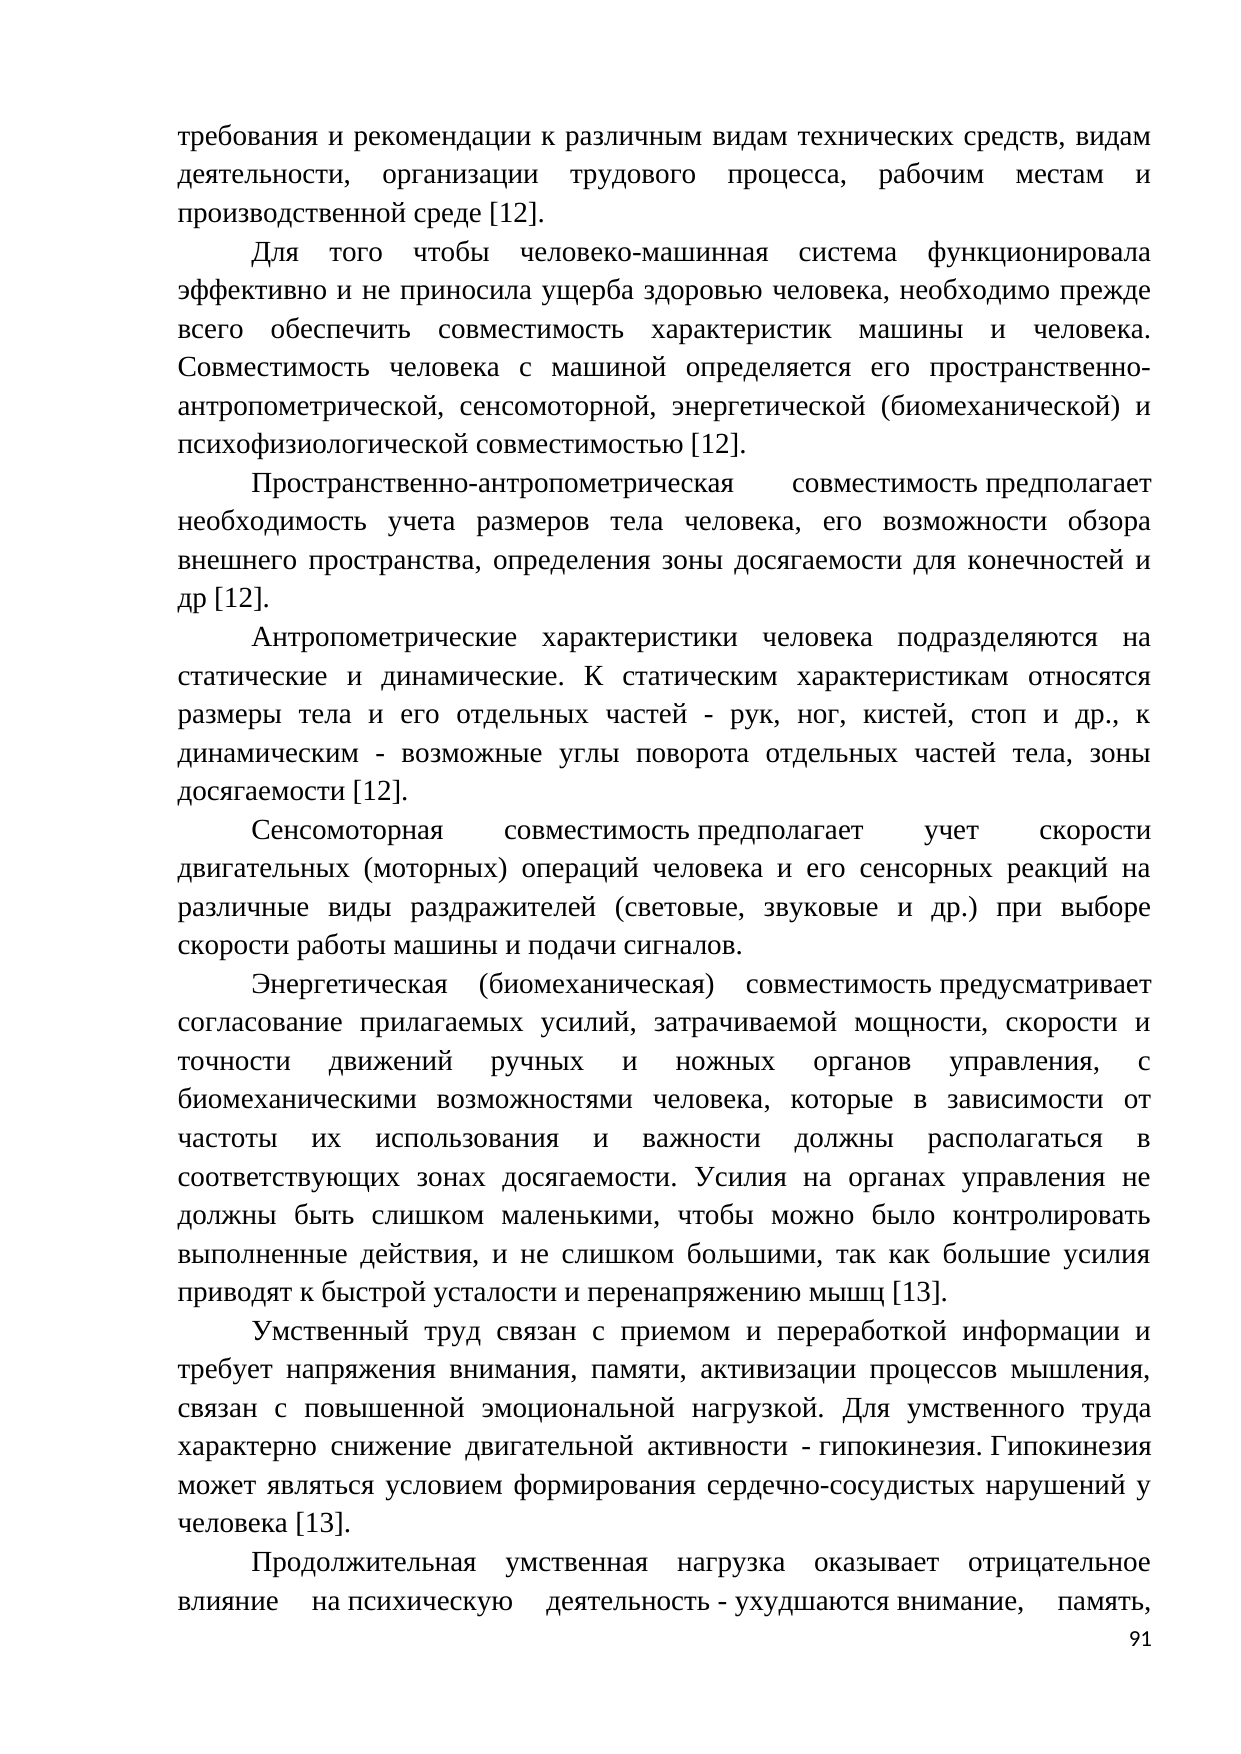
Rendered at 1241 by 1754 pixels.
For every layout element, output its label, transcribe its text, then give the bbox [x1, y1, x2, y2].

text Умственный труд связан с приемом и переработкой информации и требует напряжения внимания, памяти, активизации процессов мышления, связан с повышенной эмоциональной нагрузкой. Для умственного труда характерно снижение двигательной активности - гипокинезия. Гипокинезия может являться условием формирования сердечно-сосудистых нарушений у человека [13]. [177, 1313, 1152, 1539]
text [177, 1544, 1152, 1616]
text Для того чтобы человеко-машинная система функционировала эффективно и не приносила ущерба здоровью человека, необходимо прежде всего обеспечить совместимость характеристик машины и человека. Совместимость человека с машиной определяется его пространственно-антропометрической, сенсомоторной, энергетической (биомеханической) и психофизиологической совместимостью [12]. [177, 234, 1152, 460]
text Сенсомоторная совместимость предполагает учет скорости двигательных (моторных) операций человека и его сенсорных реакций на различные виды раздражителей (световые, звуковые и др.) при выборе скорости работы машины и подачи сигналов. [177, 812, 1152, 961]
text Энергетическая (биомеханическая) совместимость предусматривает согласование прилагаемых усилий, затрачиваемой мощности, скорости и точности движений ручных и ножных органов управления, с биомеханическими возможностями человека, которые в зависимости от частоты их использования и важности должны располагаться в соответствующих зонах досягаемости. Усилия на органах управления не должны быть слишком маленькими, чтобы можно было контролировать выполненные действия, и не слишком большими, так как большие усилия приводят к быстрой усталости и перенапряжению мышц [13]. [177, 966, 1152, 1308]
text Антропометрические характеристики человека подразделяются на статические и динамические. К статическим характеристикам относятся размеры тела и его отдельных частей - рук, ног, кистей, стоп и др., к динамическим - возможные углы поворота отдельных частей тела, зоны досягаемости [12]. [177, 619, 1152, 807]
text Пространственно-антропометрическая совместимость предполагает необходимость учета размеров тела человека, его возможности обзора внешнего пространства, определения зоны досягаемости для конечностей и др [12]. [177, 465, 1152, 614]
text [177, 118, 1152, 229]
